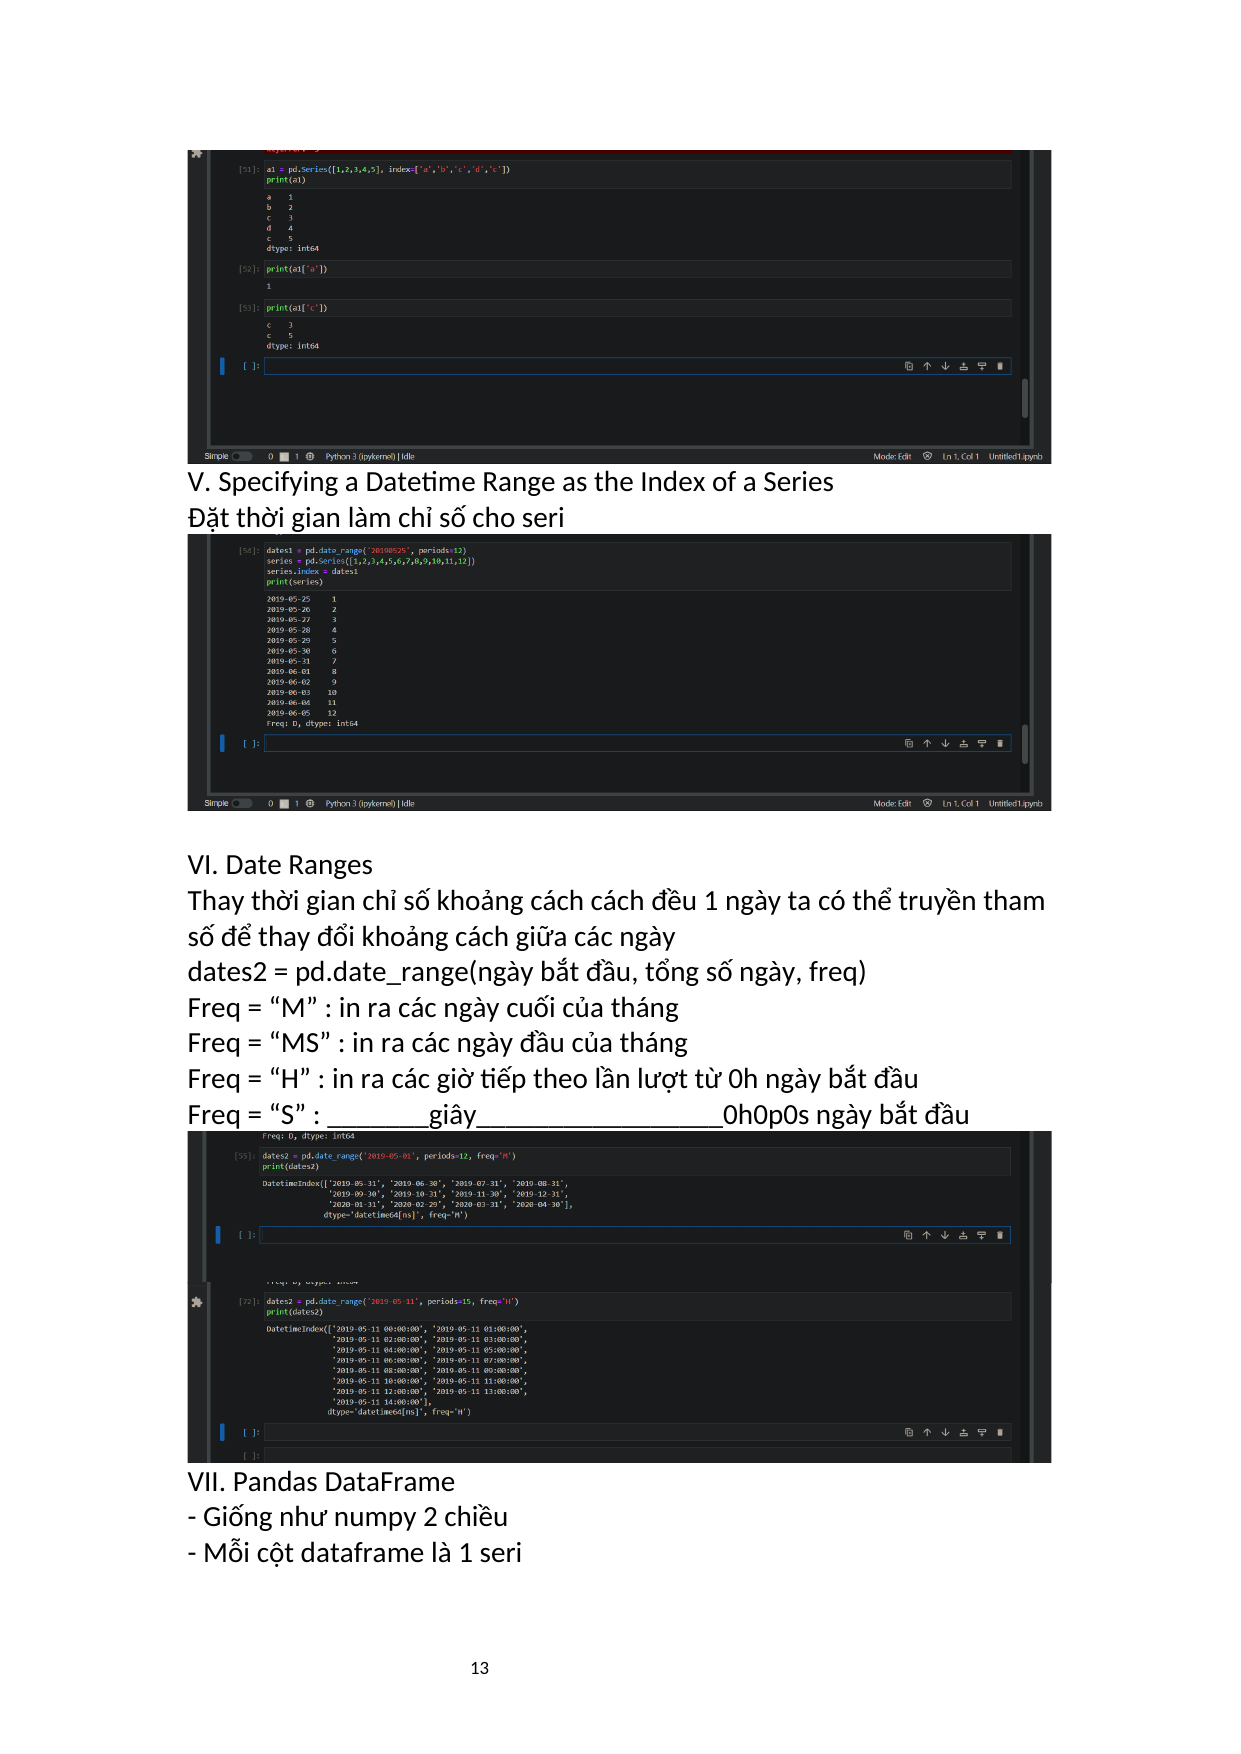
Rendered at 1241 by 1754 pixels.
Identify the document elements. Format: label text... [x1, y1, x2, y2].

picture [187, 534, 1052, 811]
list - Giống như numpy 2 chiều [187, 1498, 1053, 1534]
list Freq = “H” : in ra các giờ tiếp theo lần lượt từ 0h ngày bắt đầu [187, 1060, 1053, 1096]
list Đặt thời gian làm chỉ số cho seri [187, 499, 1053, 534]
list Freq = “MS” : in ra các ngày đầu của tháng [187, 1024, 1053, 1060]
list Date Ranges [187, 846, 1053, 882]
list - Mỗi cột dataframe là 1 seri [187, 1534, 1053, 1570]
list dates2 = pd.date_range(ngày bắt đầu, tổng số ngày, freq) [187, 953, 1053, 989]
list Freq = “S” : _______giây_________________0h0p0s ngày bắt đầu [187, 1096, 1053, 1131]
list Pandas DataFrame [187, 1463, 1053, 1498]
list Freq = “M” : in ra các ngày cuối của tháng [187, 989, 1053, 1024]
list Thay thời gian chỉ số khoảng cách cách đều 1 ngày ta có thể truyền tham số để thay đổi khoảng cách giữa các ngày [187, 882, 1053, 953]
list Specifying a Datetime Range as the Index of a Series [187, 463, 1053, 499]
picture [187, 150, 1052, 464]
picture [187, 1131, 1052, 1463]
